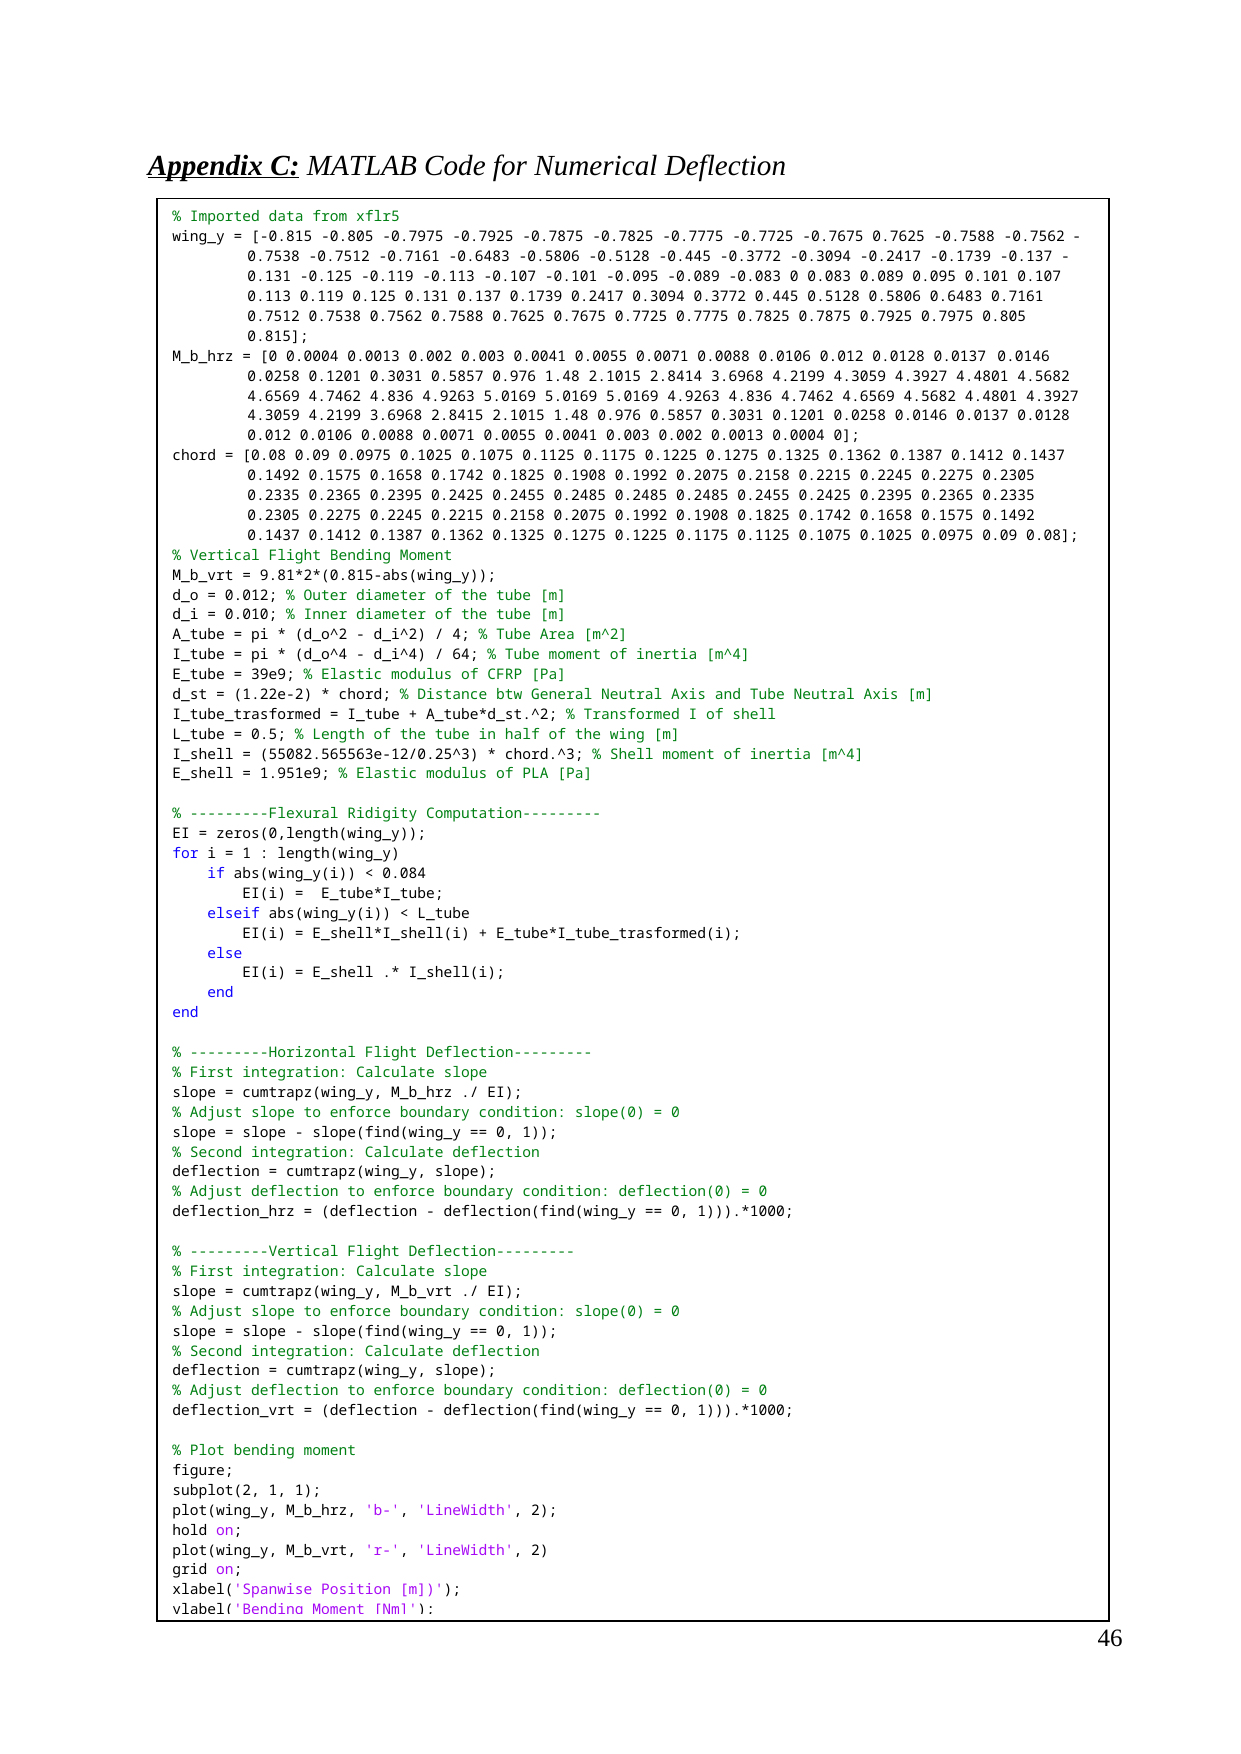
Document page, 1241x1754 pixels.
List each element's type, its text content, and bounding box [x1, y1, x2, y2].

text Appendix C: MATLAB Code for Numerical Deflection [148, 148, 1122, 181]
